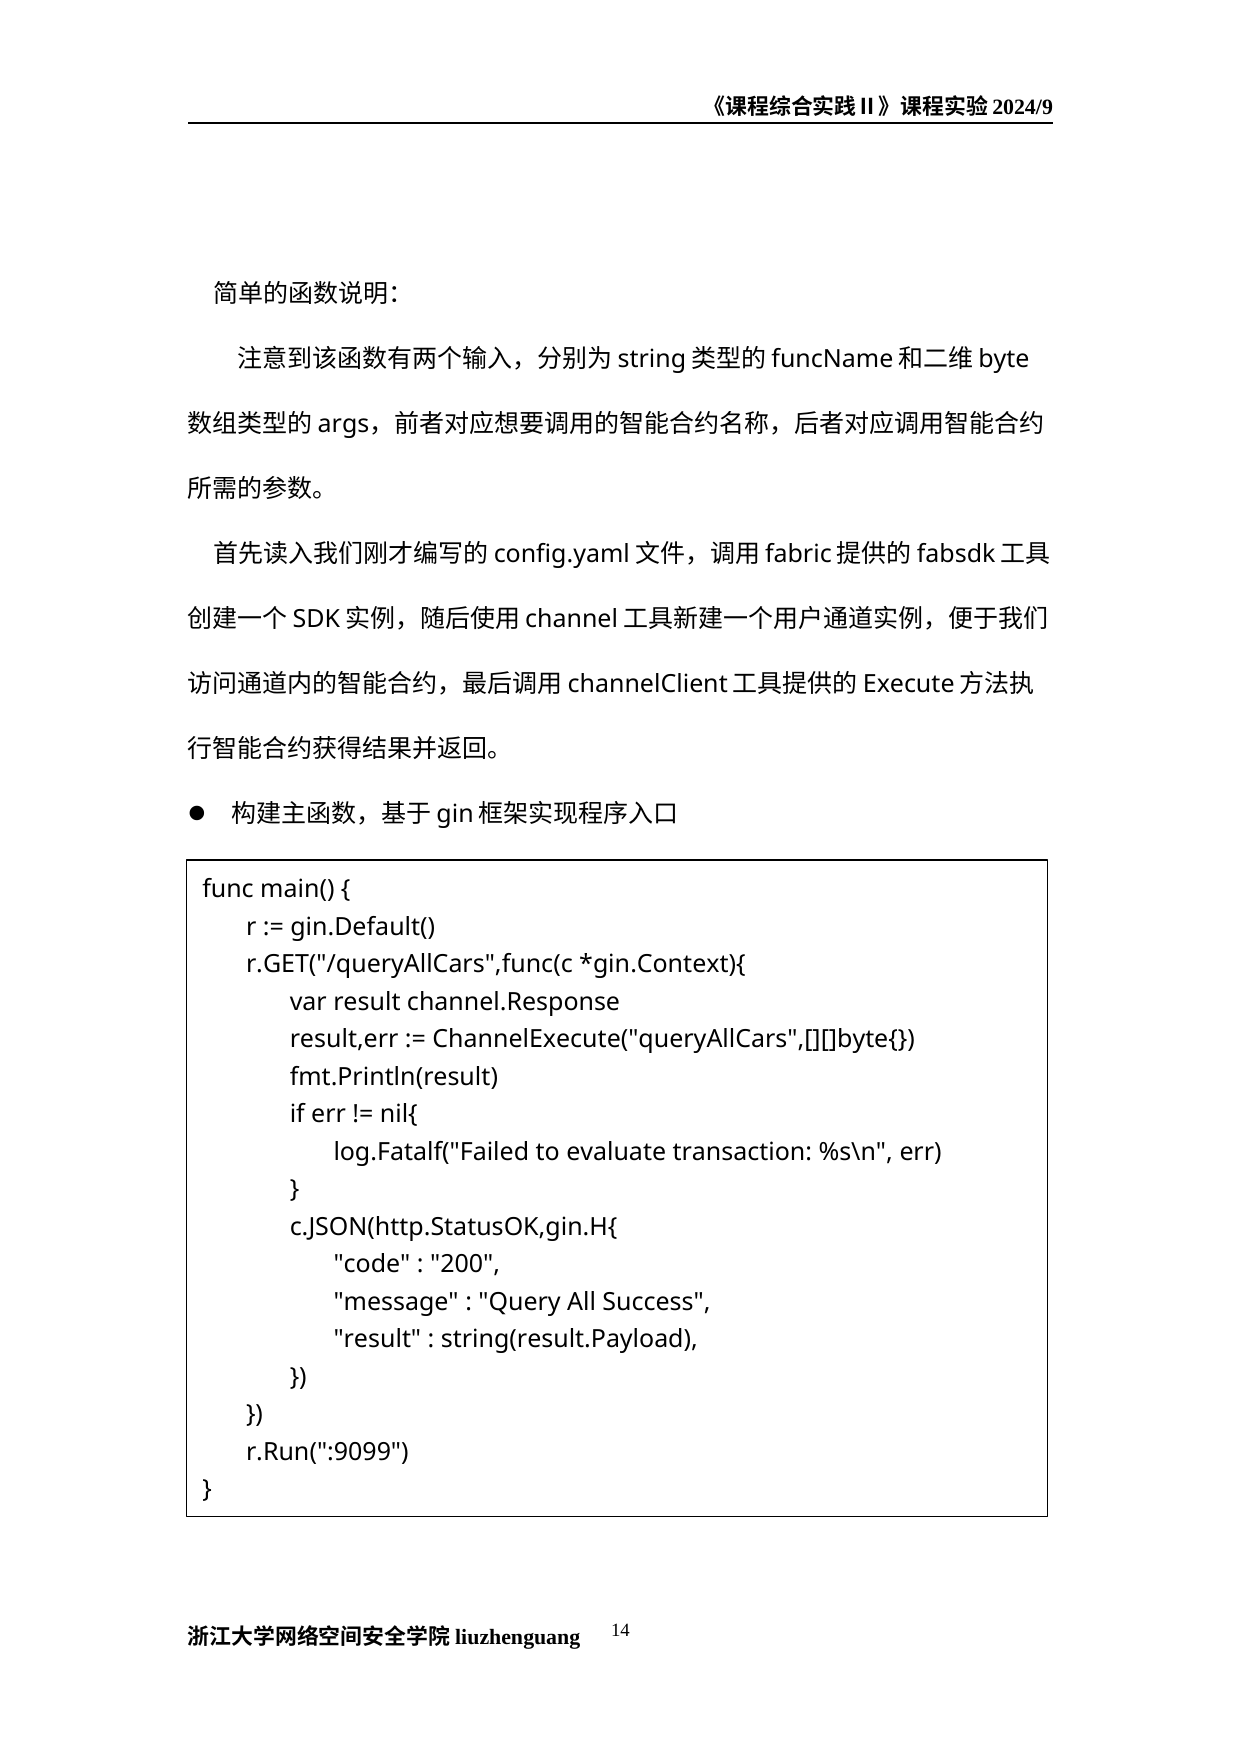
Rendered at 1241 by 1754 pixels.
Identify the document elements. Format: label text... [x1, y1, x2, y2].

list 构建主函数，基于gin框架实现程序入口 [187, 779, 1053, 844]
text 简单的函数说明： [187, 259, 1053, 324]
text 首先读入我们刚才编写的config.yaml文件，调用fabric提供的fabsdk工具创建一个SDK实例，随后使用channel工具新建一个用户通道实例，便于我们访问通道内的智能合约，最后调用channelClient工具提供的Execute方法执行智能合约获得结果并返回。 [187, 519, 1053, 779]
text 注意到该函数有两个输入，分别为string类型的funcName和二维byte数组类型的args，前者对应想要调用的智能合约名称，后者对应调用智能合约所需的参数。 [187, 324, 1053, 519]
